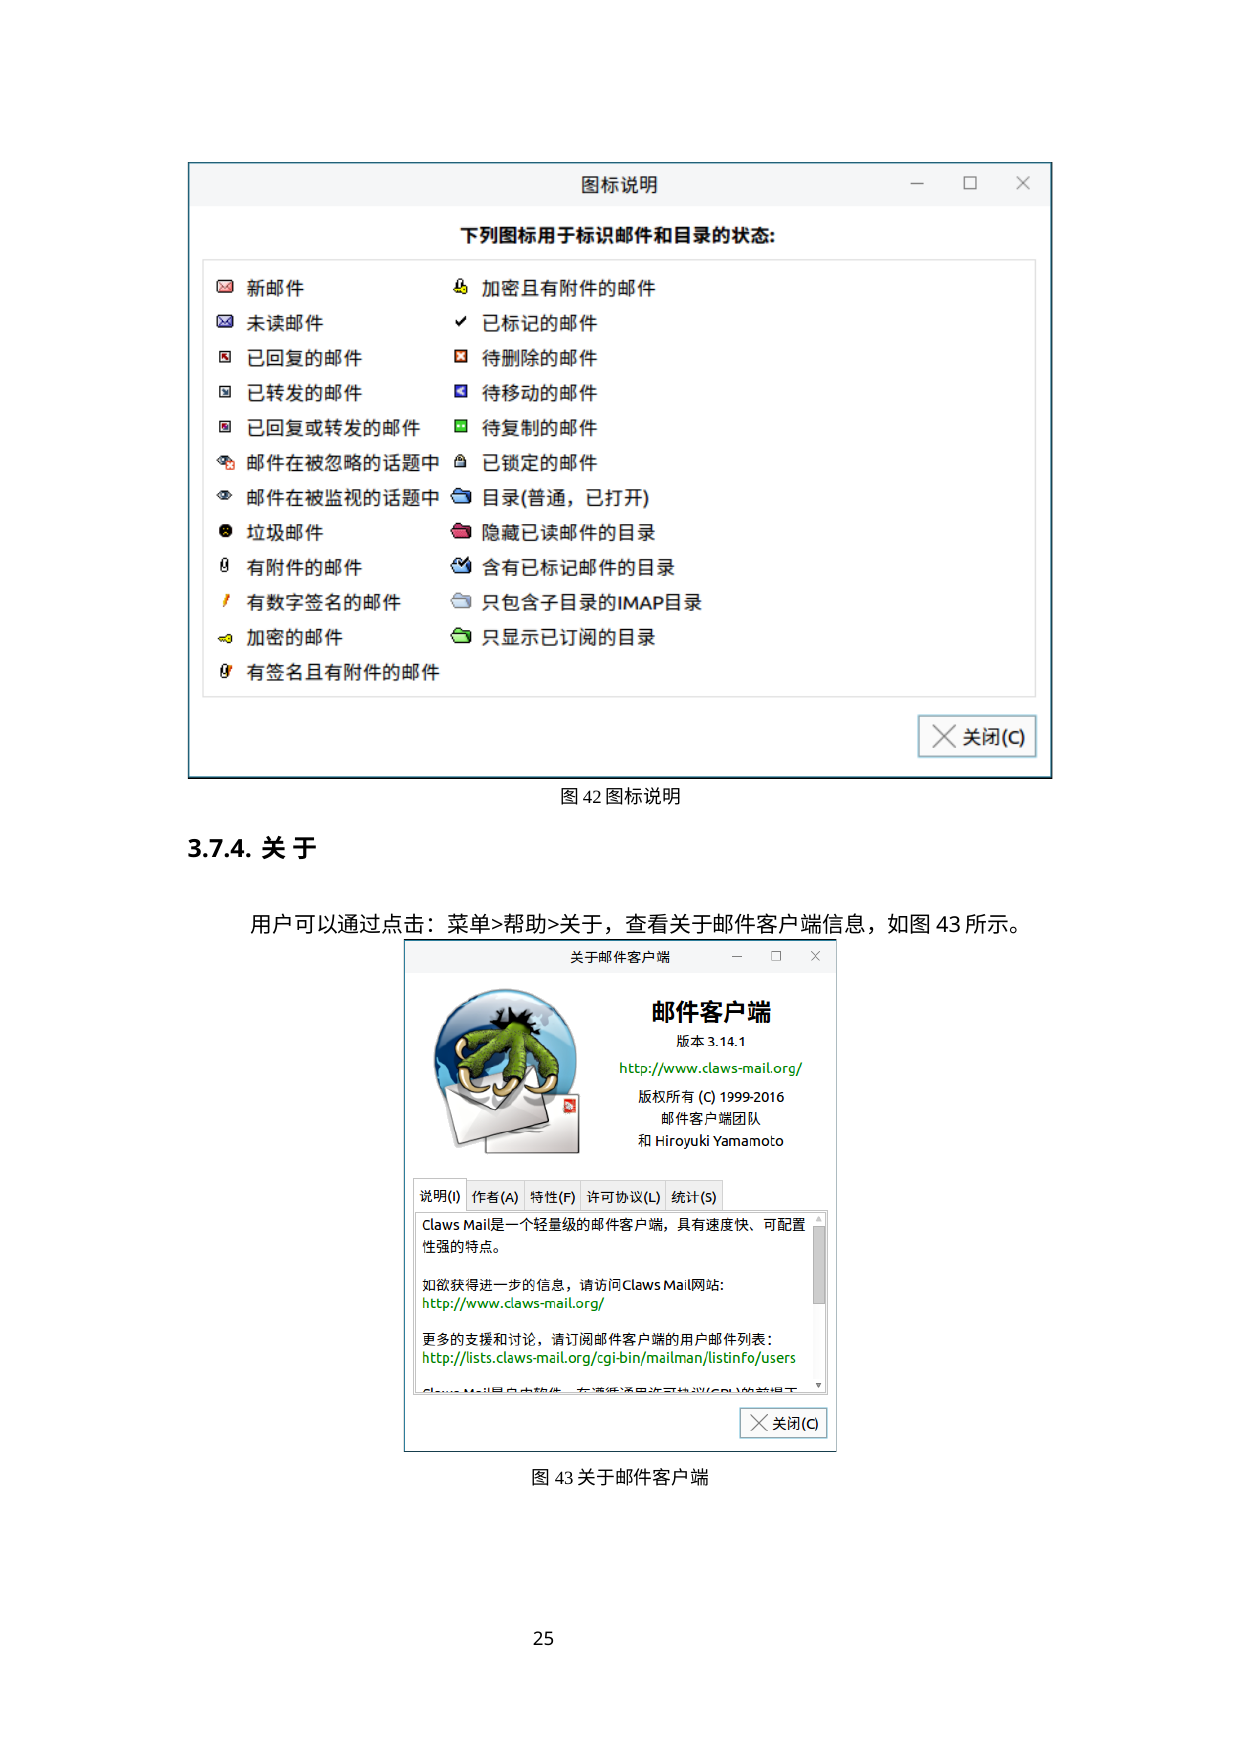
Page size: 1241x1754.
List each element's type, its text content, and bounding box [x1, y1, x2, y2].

subtitle 关 于 [187, 814, 1053, 879]
text 图 43 关于邮件客户端 [187, 1460, 1053, 1492]
text 用户可以通过点击：菜单>帮助>关于，查看关于邮件客户端信息，如图43所示。 [187, 907, 1053, 940]
picture [187, 162, 1053, 779]
text 图 42 图标说明 [187, 779, 1053, 812]
picture [403, 939, 837, 1452]
